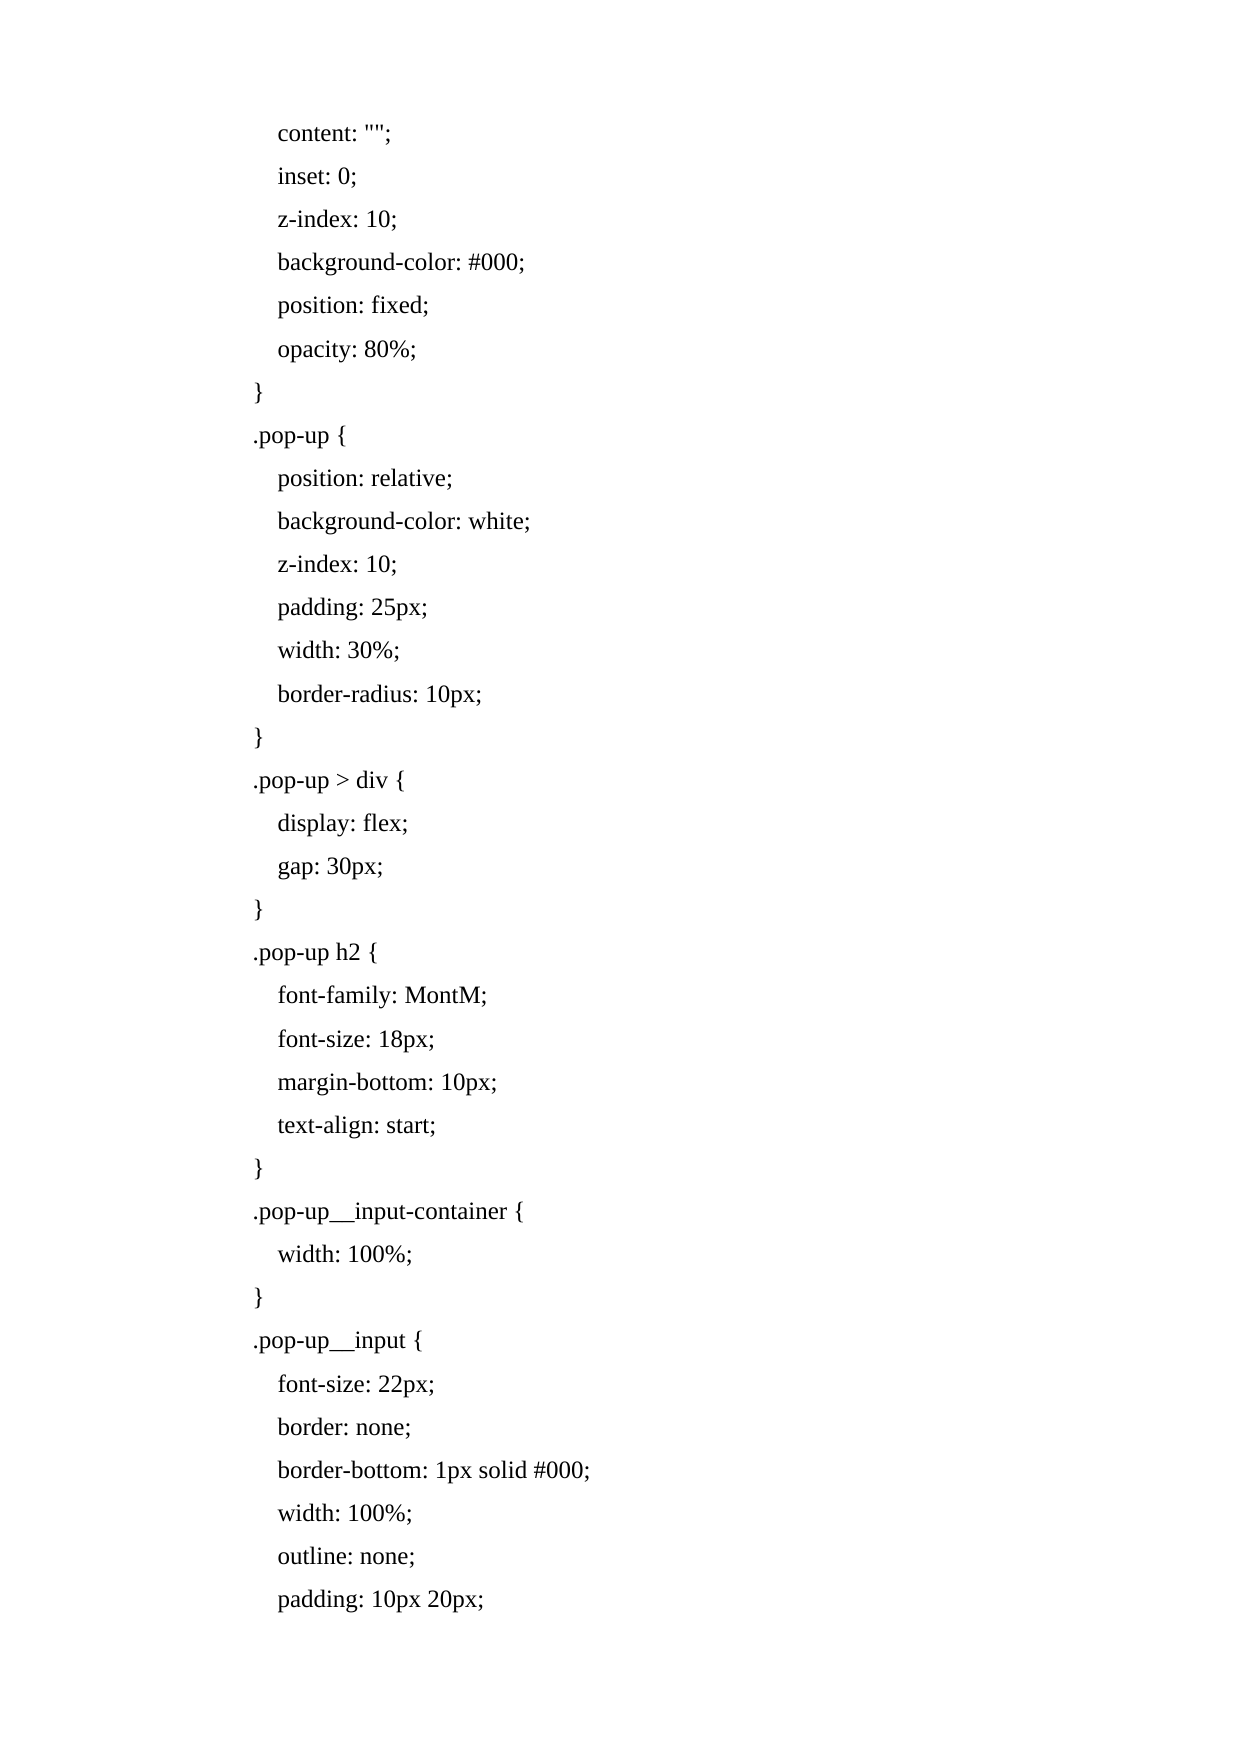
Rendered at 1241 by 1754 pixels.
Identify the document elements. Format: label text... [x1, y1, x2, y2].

list text-align: start; [252, 1110, 1152, 1139]
list } [252, 377, 1152, 406]
list border-bottom: 1px solid #000; [252, 1455, 1152, 1484]
list font-size: 22px; [252, 1369, 1152, 1397]
list border-radius: 10px; [252, 679, 1152, 707]
list position: relative; [252, 463, 1152, 492]
list background-color: #000; [252, 247, 1152, 276]
list } [252, 1153, 1152, 1182]
list font-family: MontM; [252, 981, 1152, 1009]
list width: 30%; [252, 636, 1152, 664]
list padding: 10px 20px; [252, 1584, 1152, 1613]
list .pop-up__input { [252, 1326, 1152, 1354]
list margin-bottom: 10px; [252, 1067, 1152, 1096]
list padding: 25px; [252, 592, 1152, 621]
list z-index: 10; [252, 204, 1152, 233]
list background-color: white; [252, 506, 1152, 535]
list display: flex; [252, 808, 1152, 837]
list } [252, 722, 1152, 751]
list .pop-up h2 { [252, 937, 1152, 966]
list .pop-up__input-container { [252, 1196, 1152, 1225]
list font-size: 18px; [252, 1024, 1152, 1052]
list .pop-up > div { [252, 765, 1152, 794]
list } [252, 1282, 1152, 1311]
list gap: 30px; [252, 851, 1152, 880]
list width: 100%; [252, 1498, 1152, 1527]
list position: fixed; [252, 291, 1152, 319]
list width: 100%; [252, 1239, 1152, 1268]
list } [252, 894, 1152, 923]
list opacity: 80%; [252, 334, 1152, 362]
list z-index: 10; [252, 549, 1152, 578]
list .pop-up { [252, 420, 1152, 449]
list content: ""; [252, 118, 1152, 147]
list inset: 0; [252, 161, 1152, 190]
list outline: none; [252, 1541, 1152, 1570]
list border: none; [252, 1412, 1152, 1441]
